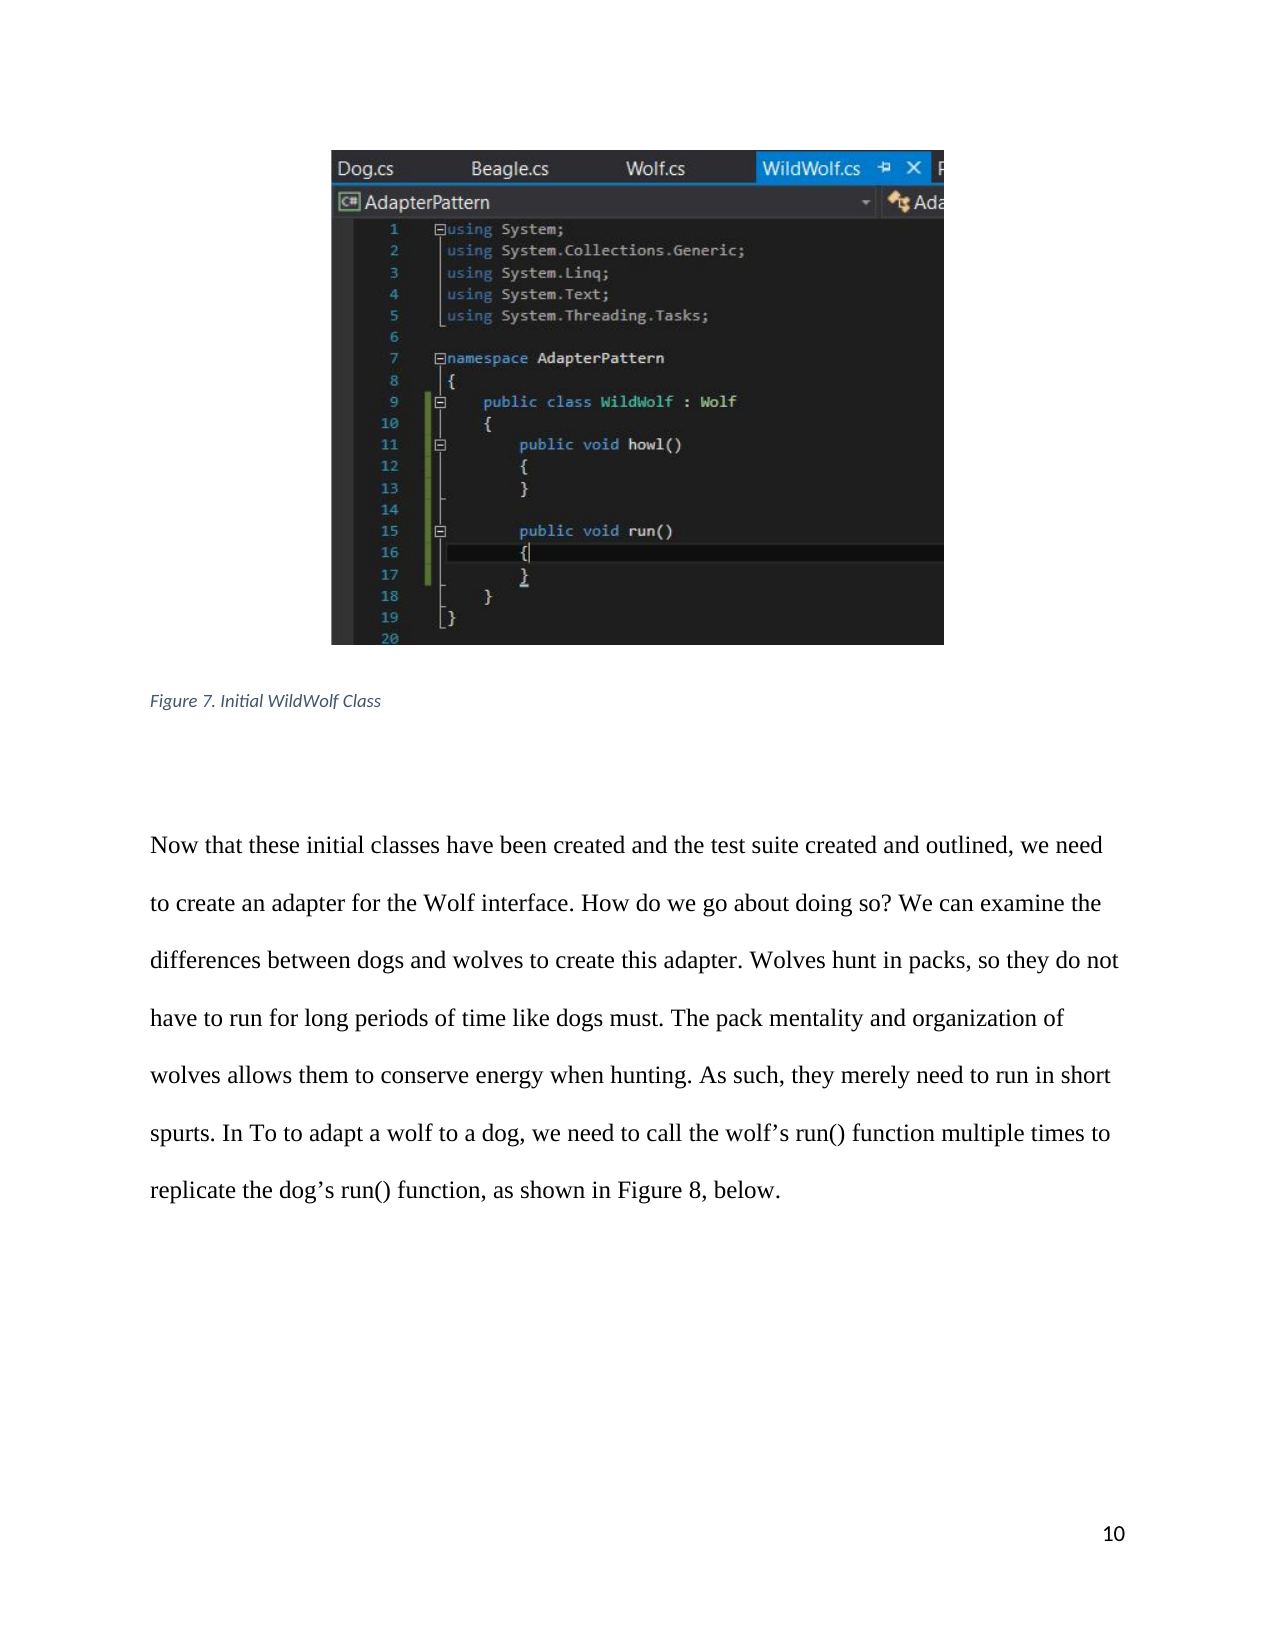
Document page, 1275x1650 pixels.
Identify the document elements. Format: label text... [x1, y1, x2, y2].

text Now that these initial classes have been created and the test suite created and outlined, we need to create an adapter for the Wolf interface. How do we go about doing so? We can examine the differences between dogs and wolves to create this adapter. Wolves hunt in packs, so they do not have to run for long periods of time like dogs must. The pack mentality and organization of wolves allows them to conserve energy when hunting. As such, they merely need to run in short spurts. In To to adapt a wolf to a dog, we need to call the wolf’s run() function multiple times to replicate the dog’s run() function, as shown in Figure 8, below. [150, 831, 1125, 1204]
picture [331, 150, 944, 645]
text Figure 7. Initial WildWolf Class [150, 690, 1125, 713]
